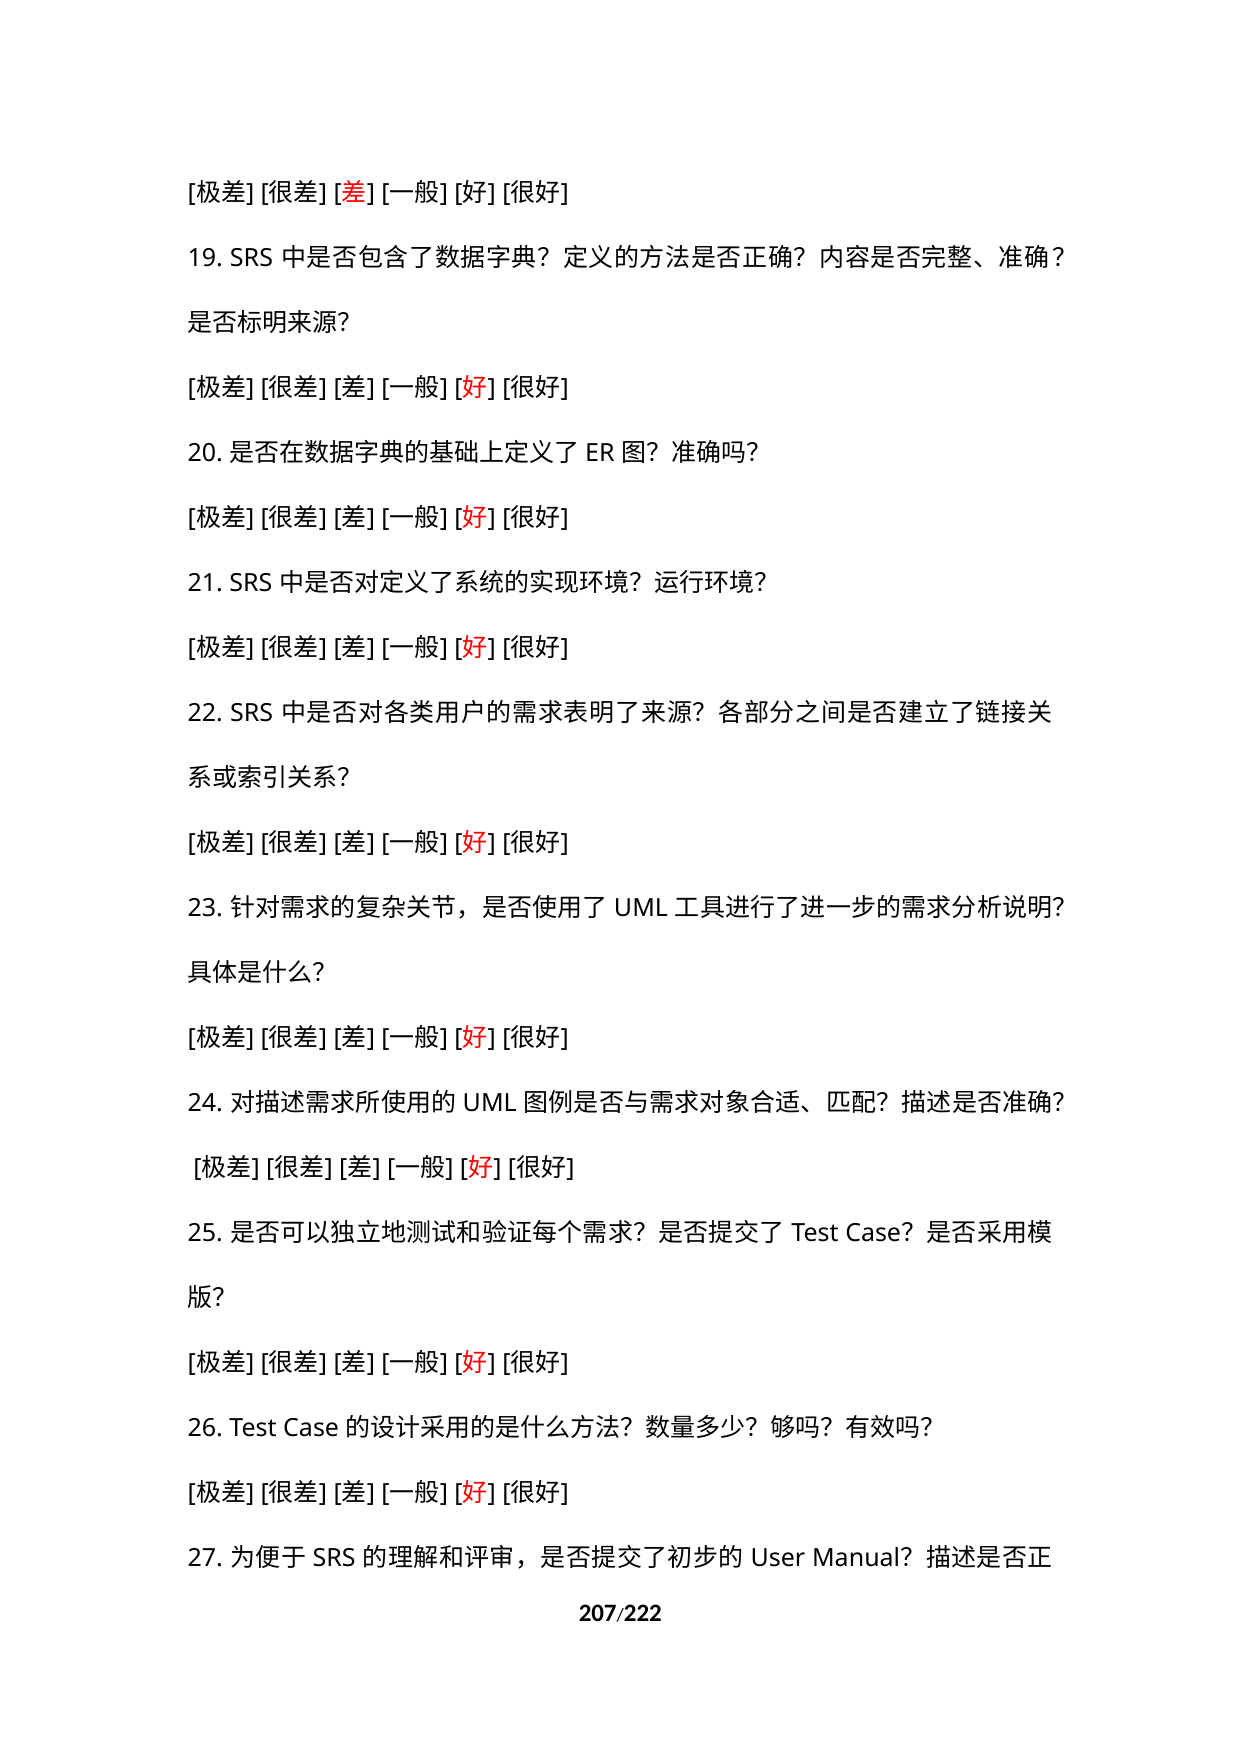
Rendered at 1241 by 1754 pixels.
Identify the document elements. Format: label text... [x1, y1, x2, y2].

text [187, 1523, 1053, 1588]
text 23. 针对需求的复杂关节，是否使用了 UML 工具进行了进一步的需求分析说明？具体是什么？ [187, 873, 1053, 1003]
text [极差] [很差] [差] [一般] [好] [很好] [187, 1003, 1053, 1068]
text [极差] [很差] [差] [一般] [好] [很好] [187, 1328, 1053, 1393]
text [极差] [很差] [差] [一般] [好] [很好] [187, 808, 1053, 873]
text 20. 是否在数据字典的基础上定义了 ER 图？准确吗？ [187, 418, 1053, 483]
text 19. SRS 中是否包含了数据字典？定义的方法是否正确？内容是否完整、准确？是否标明来源？ [187, 223, 1053, 353]
text 24. 对描述需求所使用的 UML 图例是否与需求对象合适、匹配？描述是否准确？ [极差] [很差] [差] [一般] [好] [很好] [187, 1068, 1053, 1198]
text [极差] [很差] [差] [一般] [好] [很好] [187, 353, 1053, 418]
text 26. Test Case 的设计采用的是什么方法？数量多少？够吗？有效吗？ [187, 1393, 1053, 1458]
text 21. SRS 中是否对定义了系统的实现环境？运行环境？ [187, 548, 1053, 613]
text [极差] [很差] [差] [一般] [好] [很好] [187, 613, 1053, 678]
text 25. 是否可以独立地测试和验证每个需求？是否提交了 Test Case？是否采用模版？ [187, 1198, 1053, 1328]
text [极差] [很差] [差] [一般] [好] [很好] [187, 483, 1053, 548]
text [极差] [很差] [差] [一般] [好] [很好] [187, 158, 1053, 223]
text 22. SRS 中是否对各类用户的需求表明了来源？各部分之间是否建立了链接关系或索引关系？ [187, 678, 1053, 808]
text [极差] [很差] [差] [一般] [好] [很好] [187, 1458, 1053, 1523]
